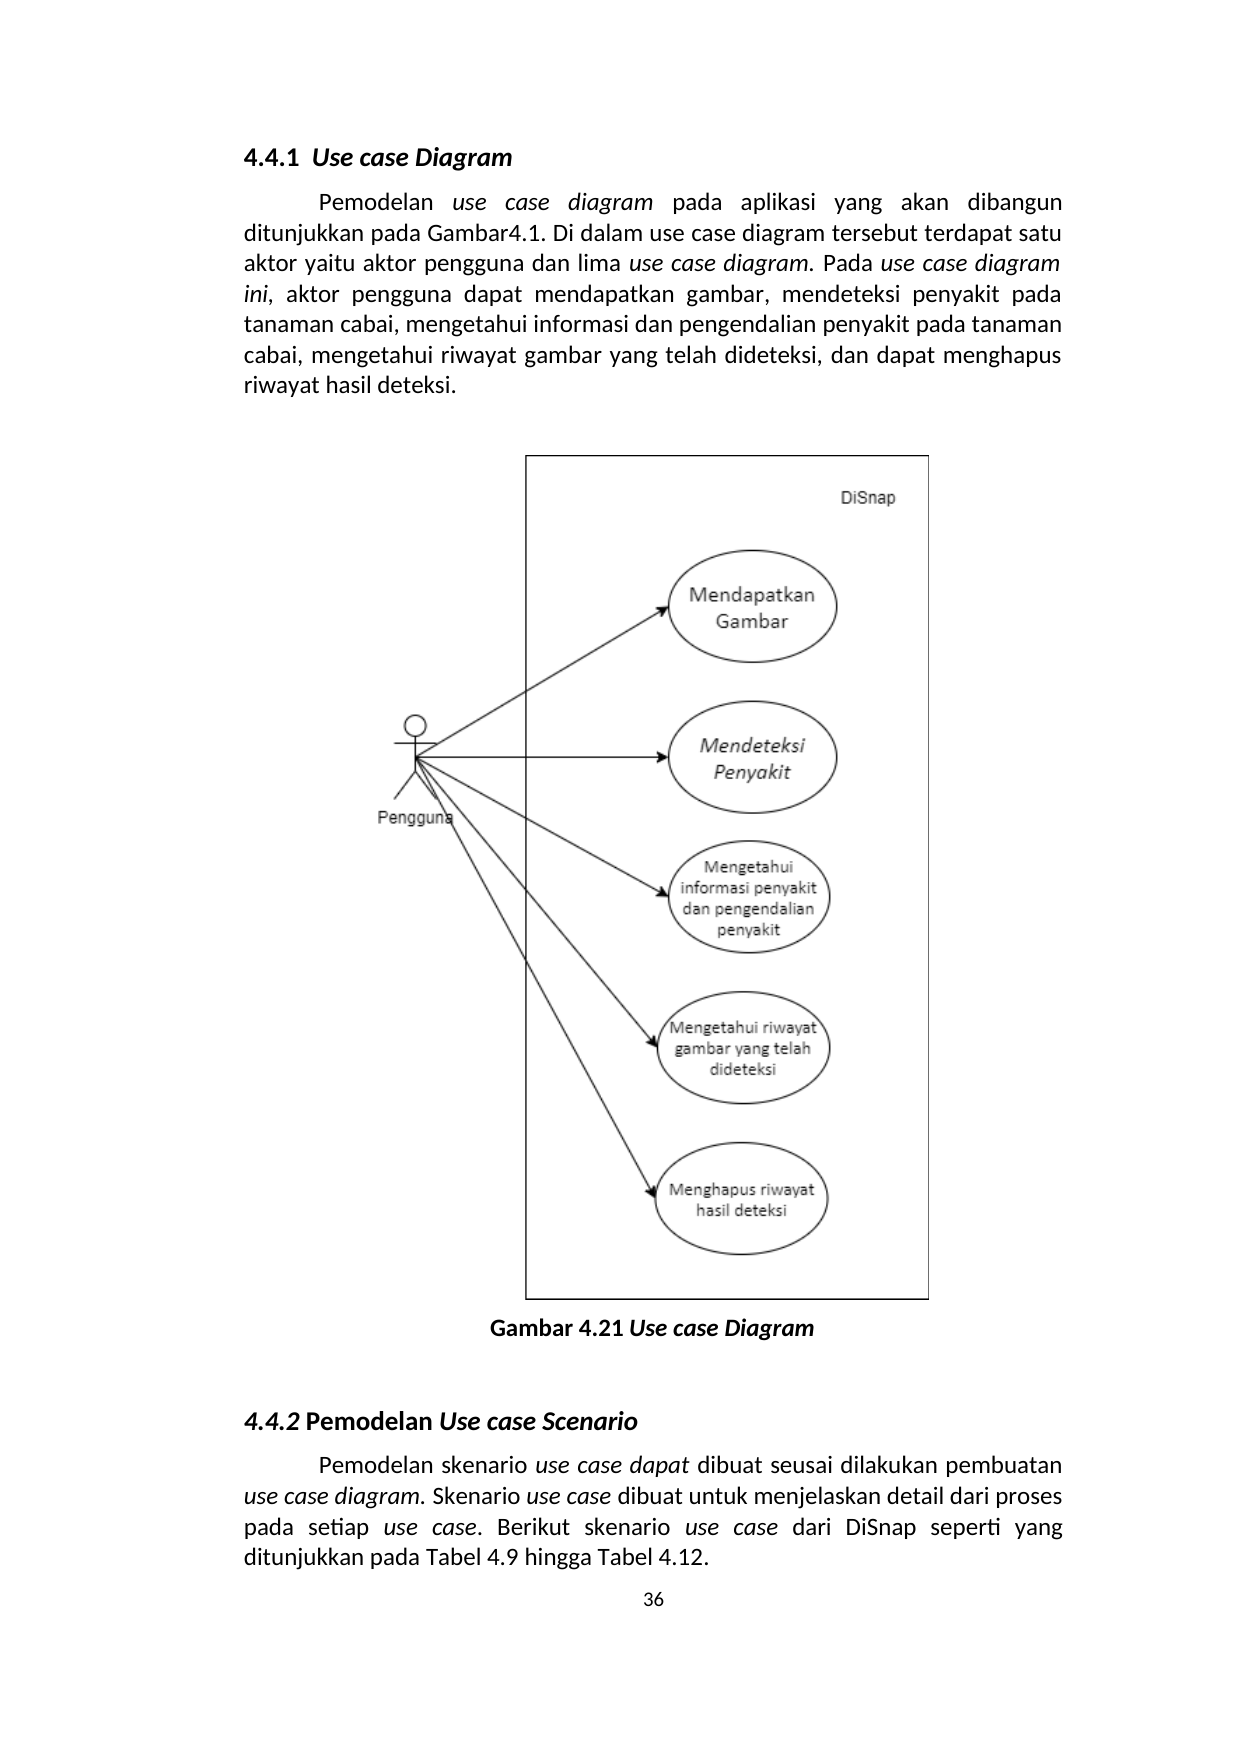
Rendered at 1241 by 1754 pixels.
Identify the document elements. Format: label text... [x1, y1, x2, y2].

subtitle Use case Diagram [244, 141, 1063, 174]
subtitle Pemodelan Use case Scenario [244, 1404, 1063, 1437]
picture [377, 455, 929, 1300]
text Pemodelan use case diagram pada aplikasi yang akan dibangun ditunjukkan pada Gambar4.1. Di dalam use case diagram tersebut terdapat satu aktor yaitu aktor pengguna dan lima use case diagram. Pada use case diagram ini, aktor pengguna dapat mendapatkan gambar, mendeteksi penyakit pada tanaman cabai, mengetahui informasi dan pengendalian penyakit pada tanaman cabai, mengetahui riwayat gambar yang telah dideteksi, dan dapat menghapus riwayat hasil deteksi. [244, 186, 1063, 400]
